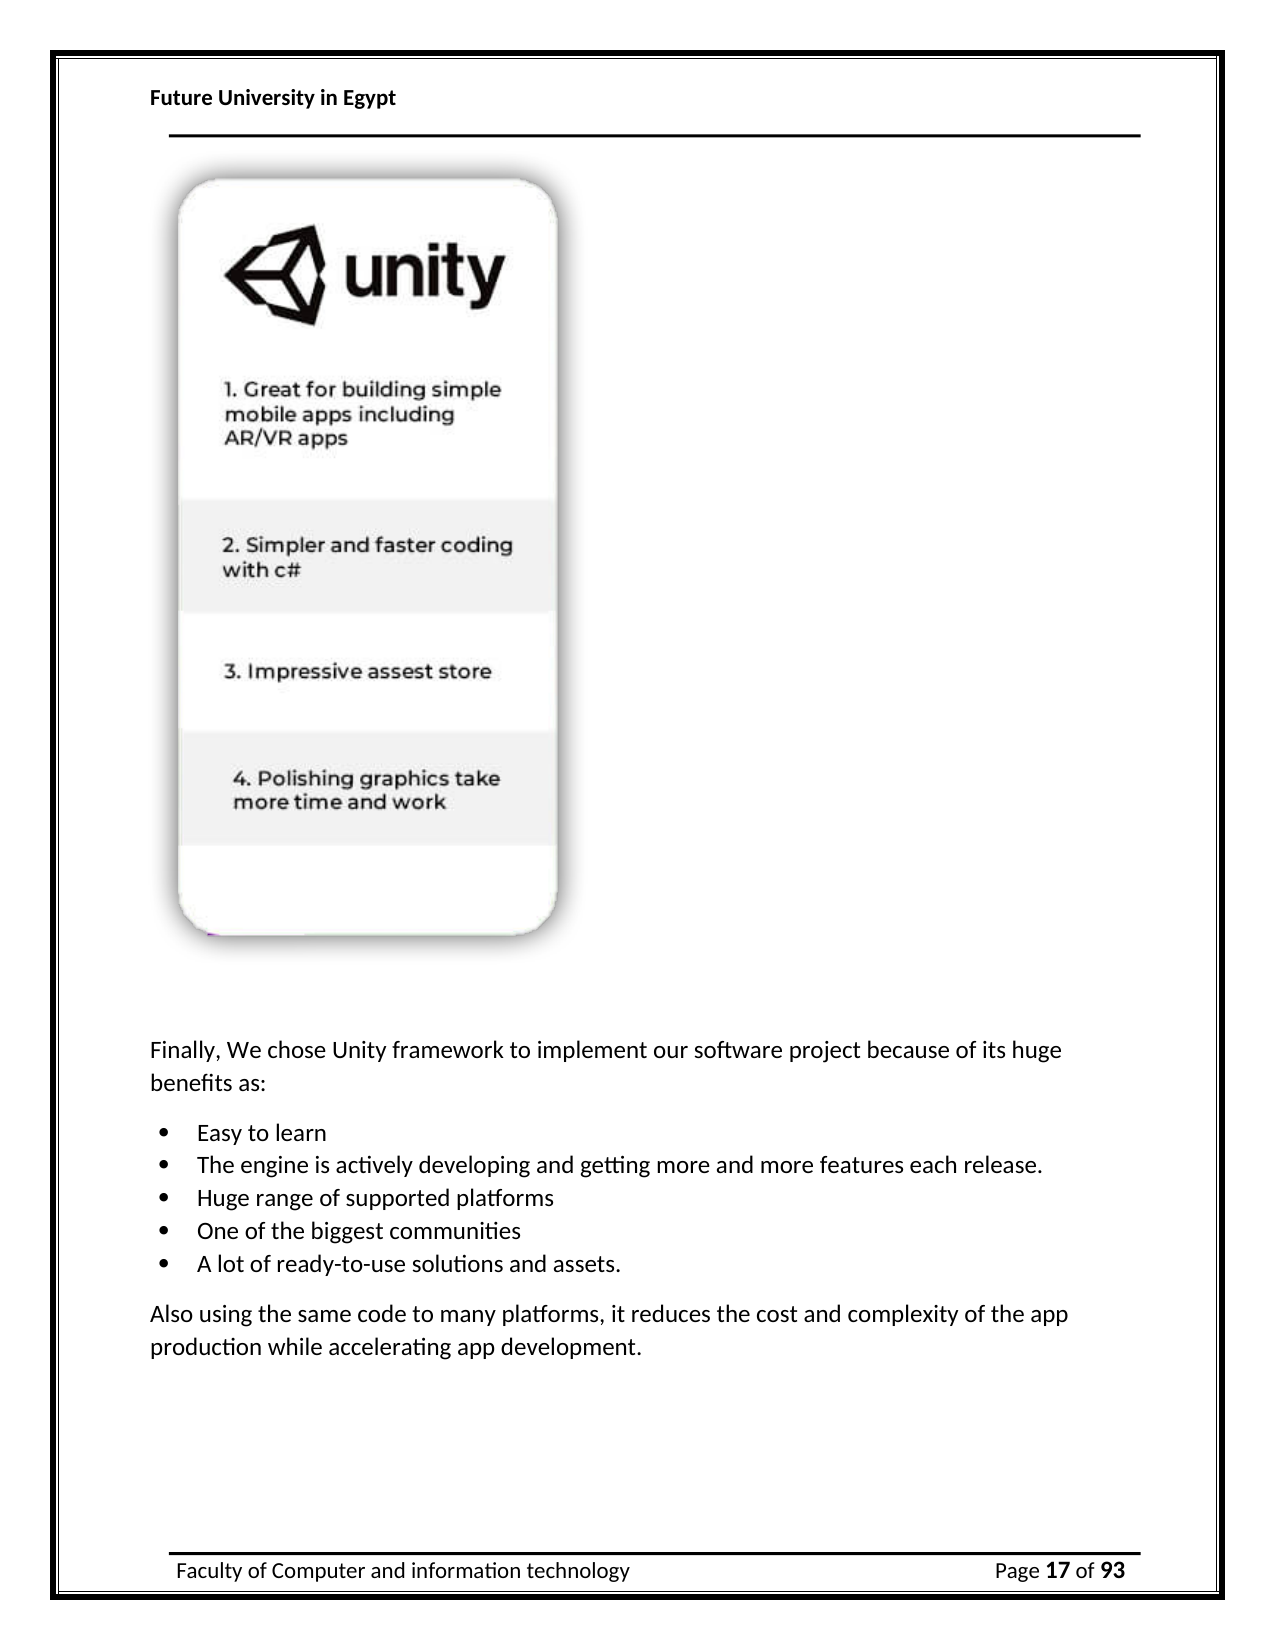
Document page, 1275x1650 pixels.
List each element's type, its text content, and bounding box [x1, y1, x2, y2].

text Also using the same code to many platforms, it reduces the cost and complexity of the app production while accelerating app development. [150, 1298, 1125, 1361]
list A lot of ready-to-use solutions and assets. [159, 1248, 1125, 1279]
list Easy to learn [159, 1117, 1125, 1147]
text Finally, We chose Unity framework to implement our software project because of its huge benefits as: [150, 1034, 1125, 1098]
picture [178, 178, 561, 937]
list One of the biggest communities [159, 1216, 1125, 1246]
list The engine is actively developing and getting more and more features each release. [159, 1150, 1125, 1180]
list Huge range of supported platforms [159, 1183, 1125, 1213]
